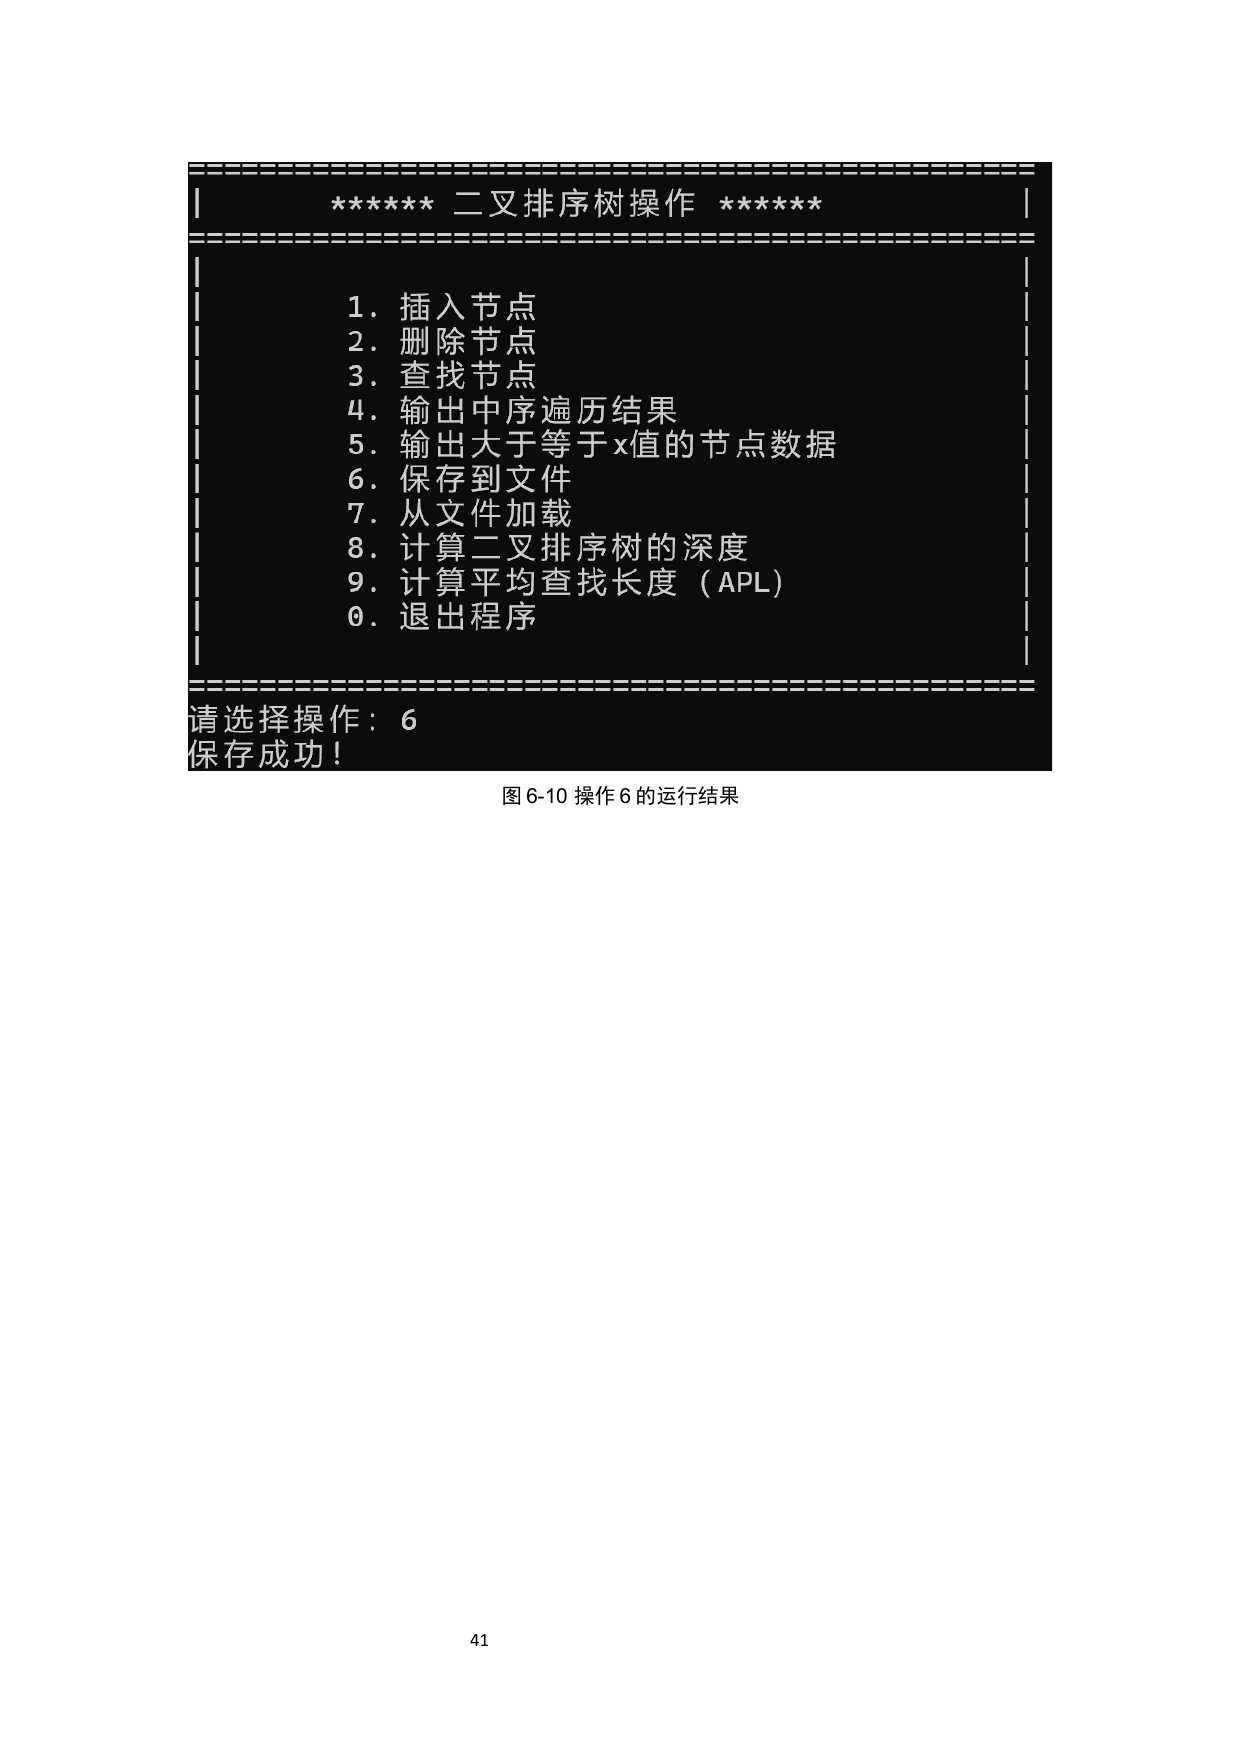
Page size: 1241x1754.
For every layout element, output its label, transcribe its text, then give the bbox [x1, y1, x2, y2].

list 图6-10 操作6的运行结果 [187, 779, 1053, 812]
picture [188, 162, 1053, 771]
